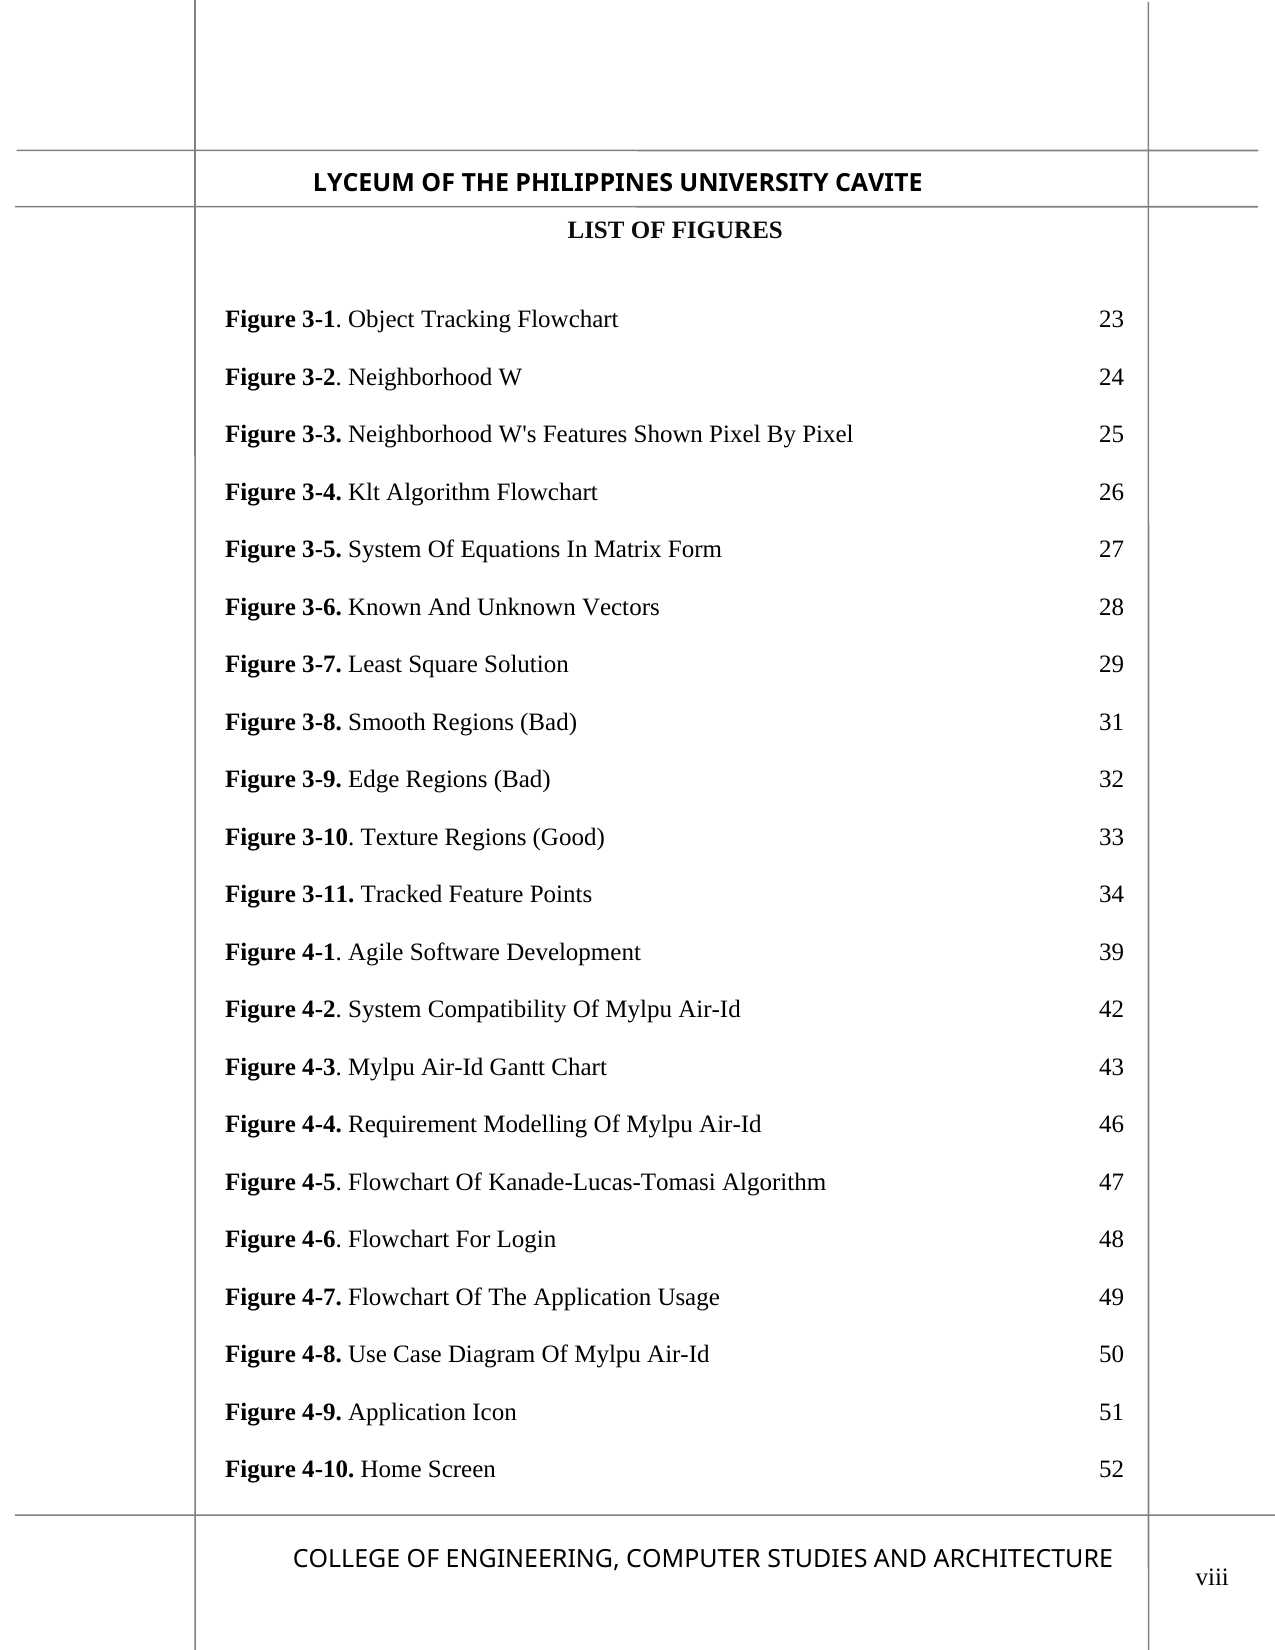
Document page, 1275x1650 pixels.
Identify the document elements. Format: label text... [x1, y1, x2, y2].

text Figure 4-10. Home Screen 52 [225, 1454, 1125, 1483]
text Figure 3-7. Least Square Solution 29 [225, 649, 1125, 678]
text Figure 4-8. Use Case Diagram Of Mylpu Air-Id 50 [225, 1339, 1125, 1368]
text Figure 3-9. Edge Regions (Bad) 32 [225, 764, 1125, 793]
text Figure 3-8. Smooth Regions (Bad) 31 [225, 707, 1125, 735]
text Figure 4-7. Flowchart Of The Application Usage 49 [225, 1282, 1125, 1310]
text Figure 3-1. Object Tracking Flowchart 23 [225, 304, 1125, 333]
text Figure 4-3. Mylpu Air-Id Gantt Chart 43 [225, 1052, 1125, 1080]
text Figure 4-2. System Compatibility Of Mylpu Air-Id 42 [225, 994, 1125, 1023]
text Figure 3-6. Known And Unknown Vectors 28 [225, 592, 1125, 620]
text Figure 4-5. Flowchart Of Kanade-Lucas-Tomasi Algorithm 47 [225, 1167, 1125, 1195]
text Figure 3-3. Neighborhood W's Features Shown Pixel By Pixel 25 [225, 419, 1125, 448]
subtitle LIST OF FIGURES [225, 216, 1125, 244]
text Figure 3-5. System Of Equations In Matrix Form 27 [225, 534, 1125, 563]
text Figure 3-2. Neighborhood W 24 [225, 362, 1125, 390]
text Figure 4-1. Agile Software Development 39 [225, 937, 1125, 965]
text Figure 3-4. Klt Algorithm Flowchart 26 [225, 477, 1125, 505]
text Figure 4-6. Flowchart For Login 48 [225, 1224, 1125, 1253]
text Figure 3-10. Texture Regions (Good) 33 [225, 822, 1125, 850]
text Figure 3-11. Tracked Feature Points 34 [225, 879, 1125, 908]
text Figure 4-9. Application Icon 51 [225, 1397, 1125, 1425]
text Figure 4-4. Requirement Modelling Of Mylpu Air-Id 46 [225, 1109, 1125, 1138]
